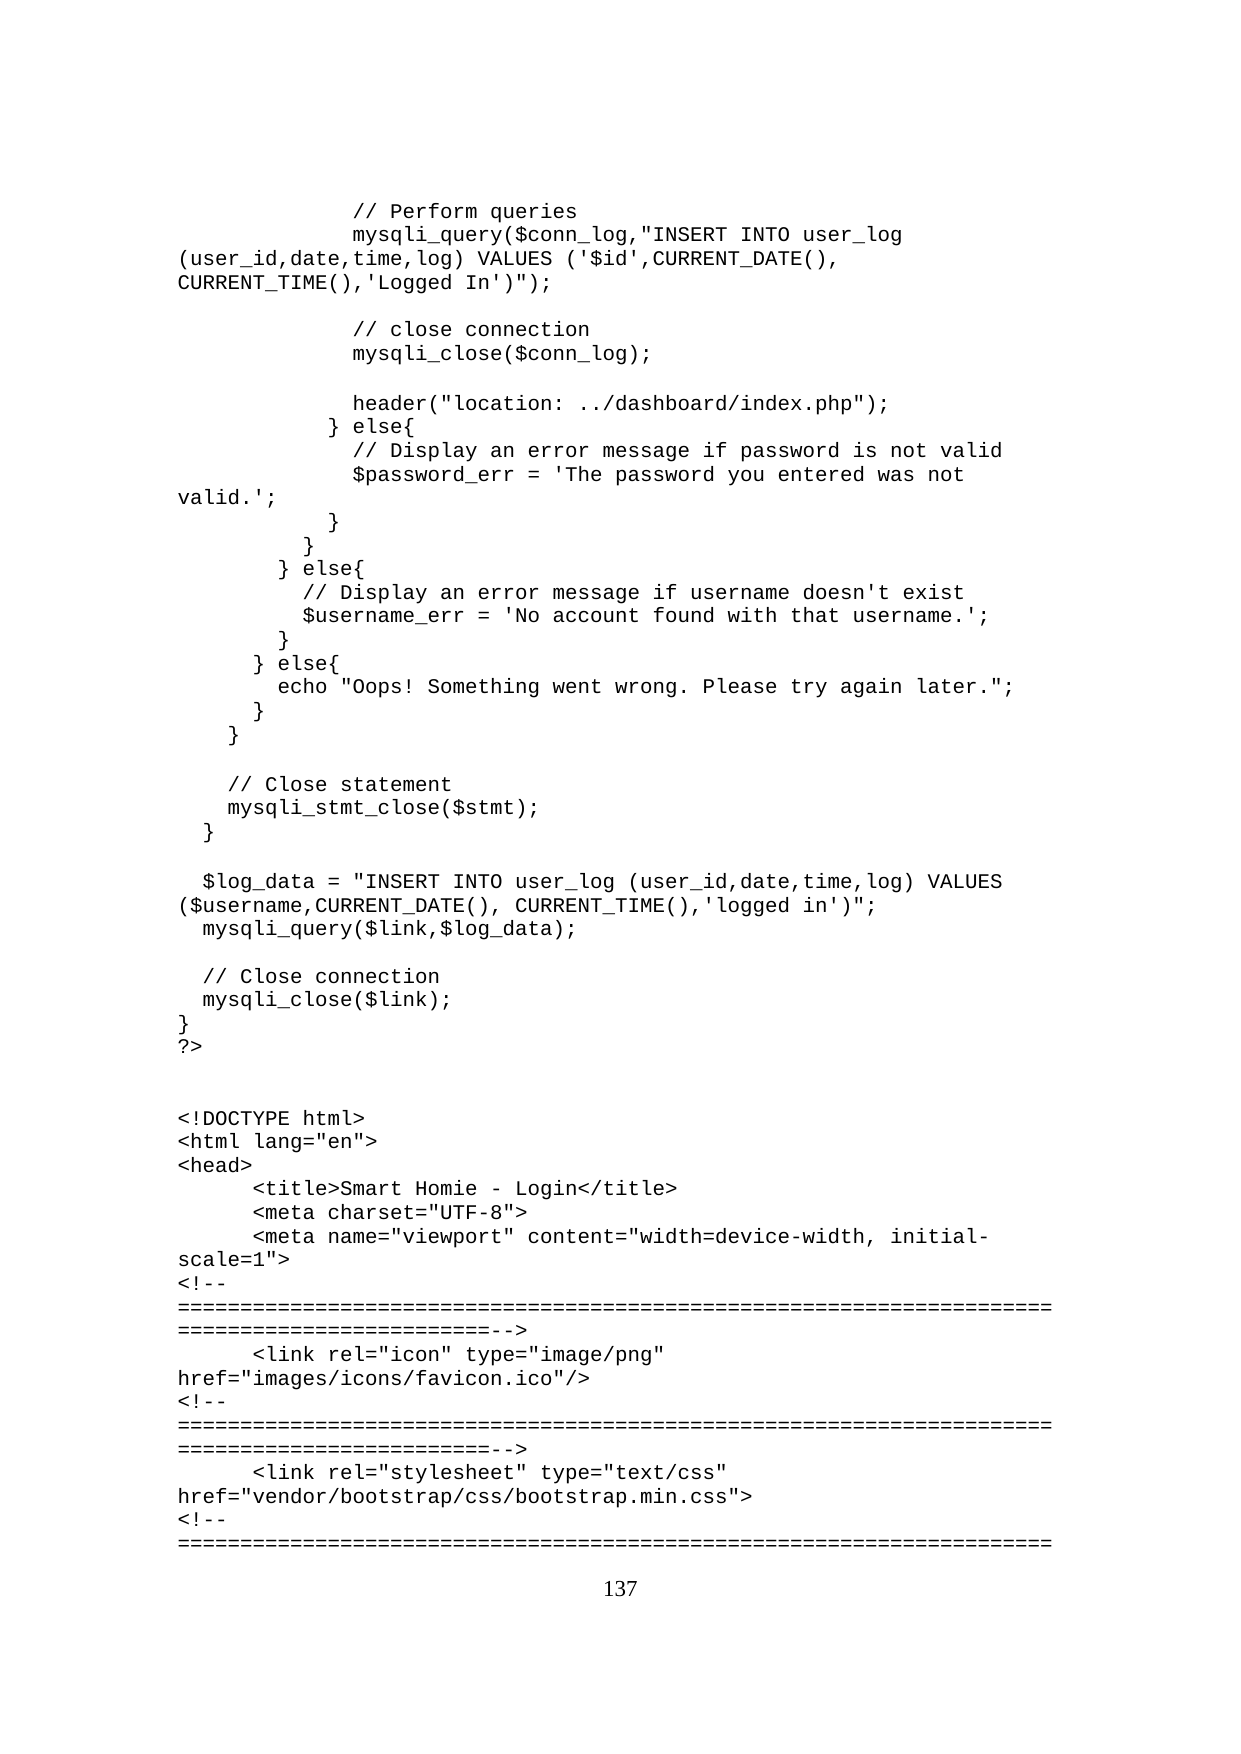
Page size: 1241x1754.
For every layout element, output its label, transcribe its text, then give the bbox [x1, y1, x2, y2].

text mysqli_close($conn_log); [177, 343, 1063, 366]
text echo "Oops! Something went wrong. Please try again later."; [177, 676, 1063, 700]
text } [177, 534, 1063, 558]
text mysqli_stmt_close($stmt); [177, 797, 1063, 821]
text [177, 1509, 1063, 1557]
text $username_err = 'No account found with that username.'; [177, 606, 1063, 629]
text $password_err = 'The password you entered was not valid.'; [177, 464, 1063, 511]
text header("location: ../dashboard/index.php"); [177, 393, 1063, 416]
text } [177, 629, 1063, 653]
text // Close statement [177, 774, 1063, 797]
text $log_data = "INSERT INTO user_log (user_id,date,time,log) VALUES ($username,CURRENT_DATE(), CURRENT_TIME(),'logged in')"; [177, 871, 1063, 918]
text } [177, 724, 1063, 747]
text <link rel="icon" type="image/png" href="images/icons/favicon.ico"/> [177, 1344, 1063, 1391]
text } else{ [177, 558, 1063, 582]
text <title>Smart Homie - Login</title> [177, 1178, 1063, 1202]
text <!DOCTYPE html> [177, 1107, 1063, 1131]
text mysqli_close($link); [177, 989, 1063, 1013]
text <!--===============================================================================================--> [177, 1273, 1063, 1344]
text // close connection [177, 319, 1063, 343]
text // Display an error message if password is not valid [177, 440, 1063, 464]
text } else{ [177, 653, 1063, 676]
text } else{ [177, 416, 1063, 440]
text } [177, 1013, 1063, 1037]
text } [177, 511, 1063, 534]
text <!--===============================================================================================--> [177, 1391, 1063, 1462]
text <meta charset="UTF-8"> [177, 1202, 1063, 1226]
text mysqli_query($conn_log,"INSERT INTO user_log (user_id,date,time,log) VALUES ('$id',CURRENT_DATE(), CURRENT_TIME(),'Logged In')"); [177, 224, 1063, 295]
text // Perform queries [177, 201, 1063, 224]
text // Display an error message if username doesn't exist [177, 582, 1063, 606]
text mysqli_query($link,$log_data); [177, 918, 1063, 942]
text <link rel="stylesheet" type="text/css" href="vendor/bootstrap/css/bootstrap.min.css"> [177, 1462, 1063, 1509]
text } [177, 821, 1063, 845]
text ?> [177, 1037, 1063, 1060]
text <meta name="viewport" content="width=device-width, initial-scale=1"> [177, 1226, 1063, 1273]
text } [177, 700, 1063, 724]
text // Close connection [177, 966, 1063, 989]
text <head> [177, 1155, 1063, 1178]
text <html lang="en"> [177, 1131, 1063, 1155]
